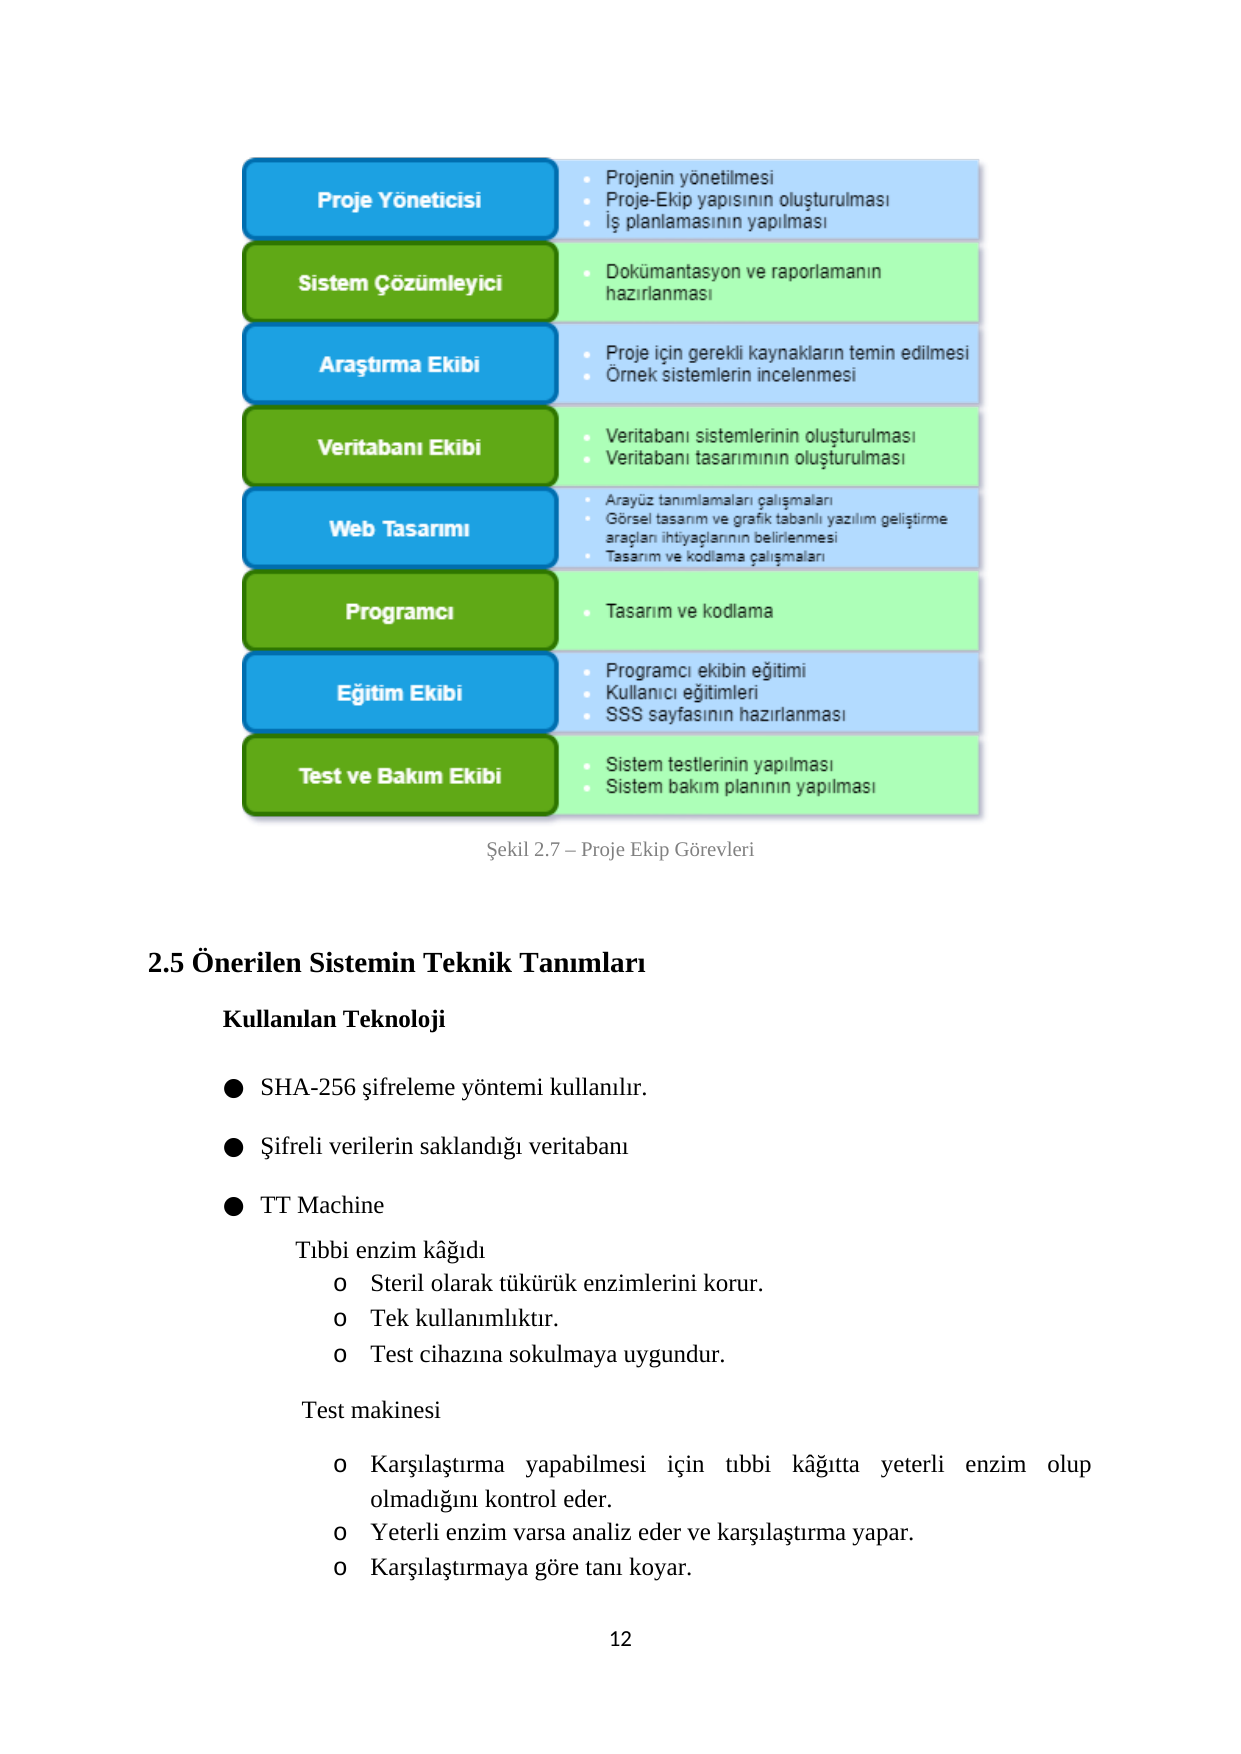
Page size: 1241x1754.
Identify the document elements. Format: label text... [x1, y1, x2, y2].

list Test cihazına sokulmaya uygundur. [333, 1339, 1092, 1370]
text Test makinesi [295, 1395, 1092, 1424]
list Tek kullanımlıktır. [333, 1303, 1092, 1334]
text 2.5 Önerilen Sistemin Teknik Tanımları [148, 945, 1092, 979]
picture [242, 147, 998, 834]
list SHA-256 şifreleme yöntemi kullanılır. [223, 1058, 1092, 1110]
list Karşılaştırma yapabilmesi için tıbbi kâğıtta yeterli enzim olup olmadığını kontrol eder. [333, 1449, 1092, 1513]
list Şifreli verilerin saklandığı veritabanı [223, 1117, 1092, 1168]
list Yeterli enzim varsa analiz eder ve karşılaştırma yapar. [333, 1517, 1092, 1548]
list Karşılaştırmaya göre tanı koyar. [333, 1552, 1092, 1583]
text Tıbbi enzim kâğıdı [295, 1235, 1092, 1264]
text Kullanılan Teknoloji [185, 1004, 1092, 1033]
list TT Machine [223, 1176, 1092, 1227]
list Steril olarak tükürük enzimlerini korur. [333, 1268, 1092, 1299]
